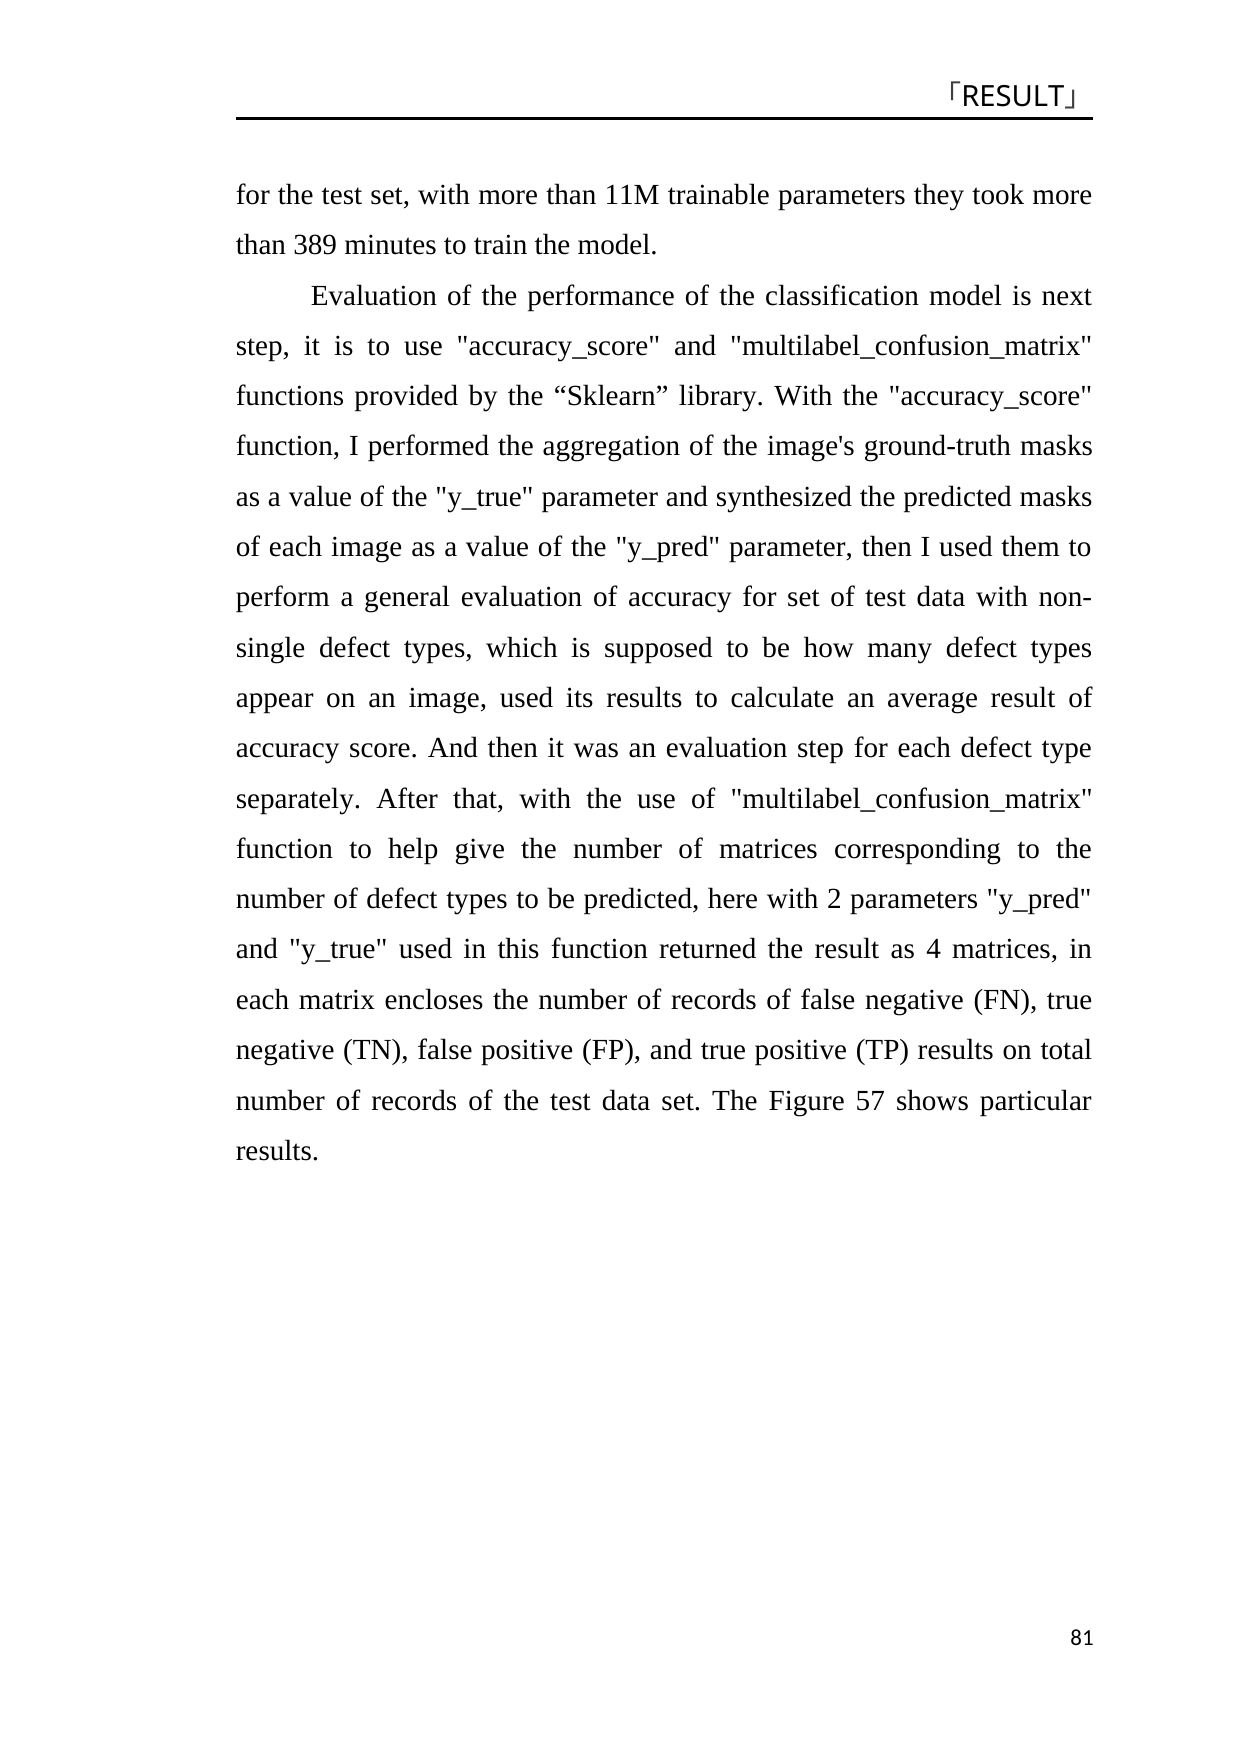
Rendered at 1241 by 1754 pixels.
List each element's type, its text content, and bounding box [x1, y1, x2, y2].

text Evaluation of the performance of the classification model is next step, it is to use "accuracy_score" and "multilabel_confusion_matrix" functions provided by the “Sklearn” library. With the "accuracy_score" function, I performed the aggregation of the image's ground-truth masks as a value of the "y_true" parameter and synthesized the predicted masks of each image as a value of the "y_pred" parameter, then I used them to perform a general evaluation of accuracy for set of test data with non-single defect types, which is supposed to be how many defect types appear on an image, used its results to calculate an average result of accuracy score. And then it was an evaluation step for each defect type separately. After that, with the use of "multilabel_confusion_matrix" function to help give the number of matrices corresponding to the number of defect types to be predicted, here with 2 parameters "y_pred" and "y_true" used in this function returned the result as 4 matrices, in each matrix encloses the number of records of false negative (FN), true negative (TN), false positive (FP), and true positive (TP) results on total number of records of the test data set. The Figure 57 shows particular results. [236, 278, 1093, 1166]
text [236, 177, 1093, 261]
